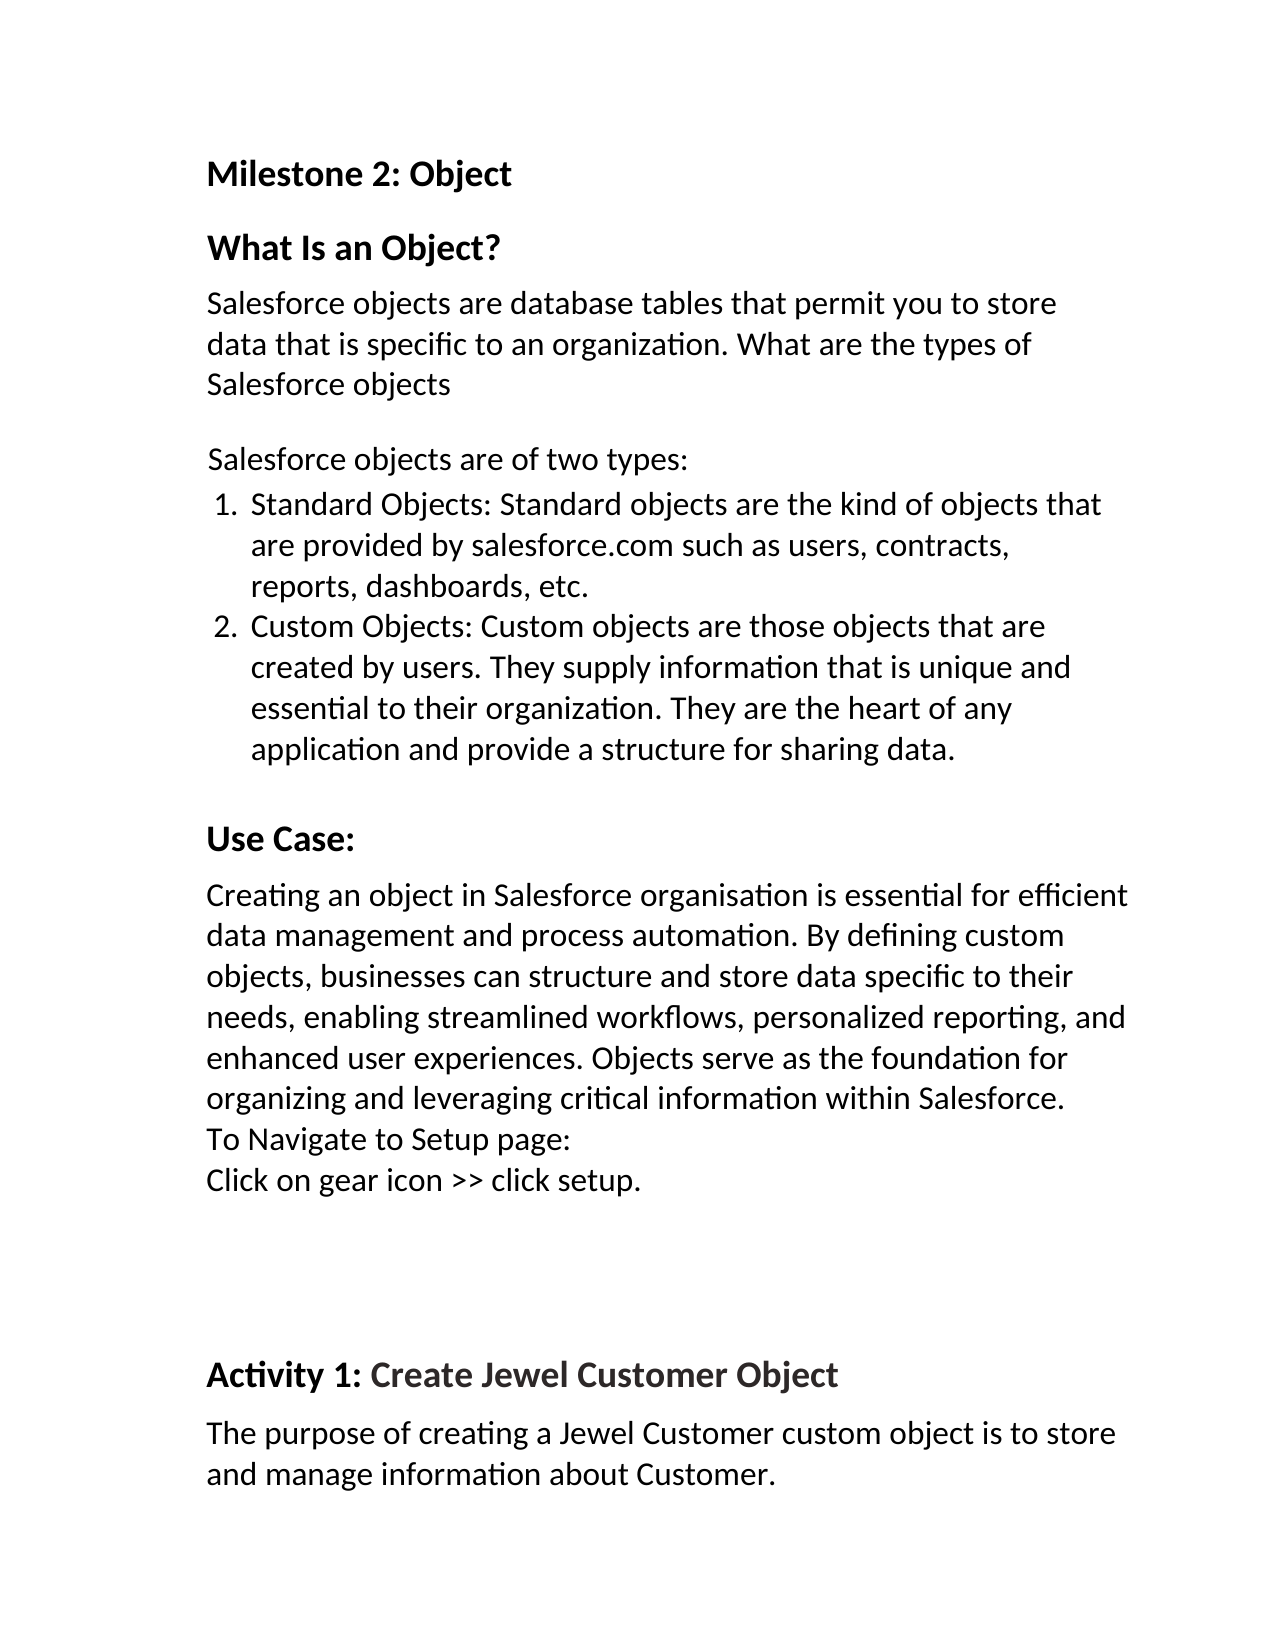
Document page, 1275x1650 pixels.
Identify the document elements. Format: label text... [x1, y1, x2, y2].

text Milestone 2: Object [206, 150, 1134, 196]
text Click on gear icon >> click setup. [206, 1159, 1134, 1199]
text The purpose of creating a Jewel Customer custom object is to store and manage information about Customer. [206, 1412, 1134, 1493]
subtitle Use Case: [206, 815, 1134, 861]
text Salesforce objects are database tables that permit you to store data that is specific to an organization. What are the types of Salesforce objects [207, 282, 1103, 404]
list Standard Objects: Standard objects are the kind of objects that are provided by salesforce.com such as users, contracts, reports, dashboards, etc. [213, 483, 1111, 605]
subtitle What Is an Object? [207, 223, 1134, 269]
subtitle Activity 1: Create Jewel Customer Object [206, 1351, 1134, 1396]
text To Navigate to Setup page: [206, 1118, 1134, 1159]
text Creating an object in Salesforce organisation is essential for efficient data management and process automation. By defining custom objects, businesses can structure and store data specific to their needs, enabling streamlined workflows, personalized reporting, and enhanced user experiences. Objects serve as the foundation for organizing and leveraging critical information within Salesforce. [206, 874, 1134, 1118]
text Salesforce objects are of two types: [208, 438, 1134, 479]
list Custom Objects: Custom objects are those objects that are created by users. They supply information that is unique and essential to their organization. They are the heart of any application and provide a structure for sharing data. [213, 605, 1112, 768]
